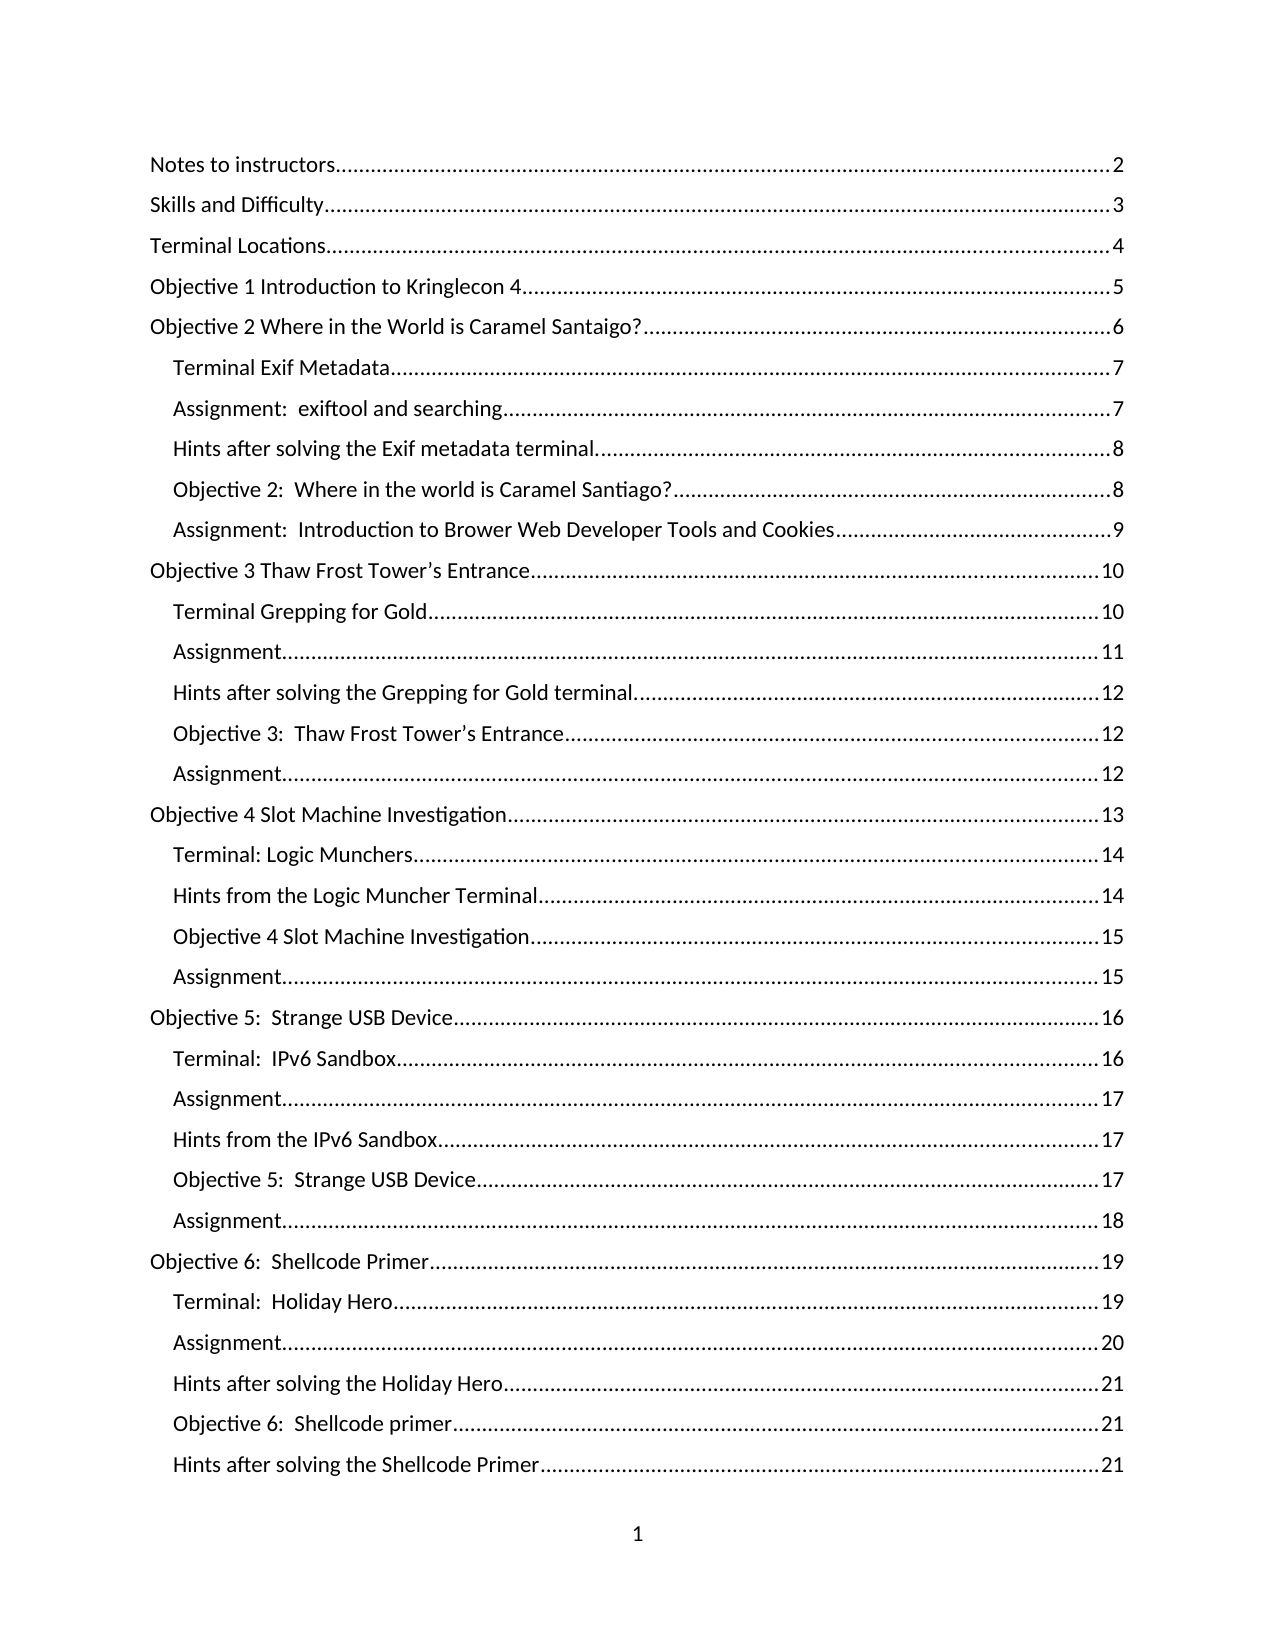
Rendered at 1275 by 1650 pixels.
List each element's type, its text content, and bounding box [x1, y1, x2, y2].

text Hints after solving the Holiday Hero 21 [173, 1369, 1125, 1397]
text Objective 2 Where in the World is Caramel Santaigo? 6 [150, 312, 1125, 341]
text Hints after solving the Exif metadata terminal. 8 [173, 434, 1125, 462]
text Terminal: Logic Munchers 14 [173, 841, 1125, 869]
text Objective 5: Strange USB Device 17 [173, 1166, 1125, 1194]
text Objective 5: Strange USB Device 16 [150, 1003, 1125, 1031]
text Terminal: Holiday Hero 19 [173, 1287, 1125, 1316]
text Assignment 18 [173, 1206, 1125, 1234]
text Objective 4 Slot Machine Investigation 15 [173, 922, 1125, 950]
text Terminal Locations 4 [150, 231, 1125, 259]
text Assignment 15 [173, 962, 1125, 991]
text Terminal Grepping for Gold 10 [173, 597, 1125, 625]
text Objective 6: Shellcode primer 21 [173, 1409, 1125, 1437]
text Hints from the IPv6 Sandbox 17 [173, 1125, 1125, 1153]
text Hints after solving the Grepping for Gold terminal. 12 [173, 678, 1125, 706]
text Terminal Exif Metadata 7 [173, 353, 1125, 381]
text Objective 4 Slot Machine Investigation 13 [150, 800, 1125, 828]
text Objective 3: Thaw Frost Tower’s Entrance 12 [173, 719, 1125, 747]
text Assignment 11 [173, 637, 1125, 666]
text Assignment: Introduction to Brower Web Developer Tools and Cookies 9 [173, 516, 1125, 544]
text Objective 1 Introduction to Kringlecon 4 5 [150, 272, 1125, 300]
text Objective 6: Shellcode Primer 19 [150, 1247, 1125, 1275]
text Assignment 20 [173, 1328, 1125, 1356]
text Terminal: IPv6 Sandbox 16 [173, 1044, 1125, 1072]
text Assignment 12 [173, 759, 1125, 787]
text Assignment 17 [173, 1084, 1125, 1112]
text Skills and Difficulty 3 [150, 191, 1125, 219]
text Hints from the Logic Muncher Terminal 14 [173, 881, 1125, 909]
text Hints after solving the Shellcode Primer 21 [173, 1450, 1125, 1478]
text Objective 3 Thaw Frost Tower’s Entrance 10 [150, 556, 1125, 584]
text Notes to instructors 2 [150, 150, 1125, 178]
text Assignment: exiftool and searching 7 [173, 394, 1125, 422]
text Objective 2: Where in the world is Caramel Santiago? 8 [173, 475, 1125, 503]
